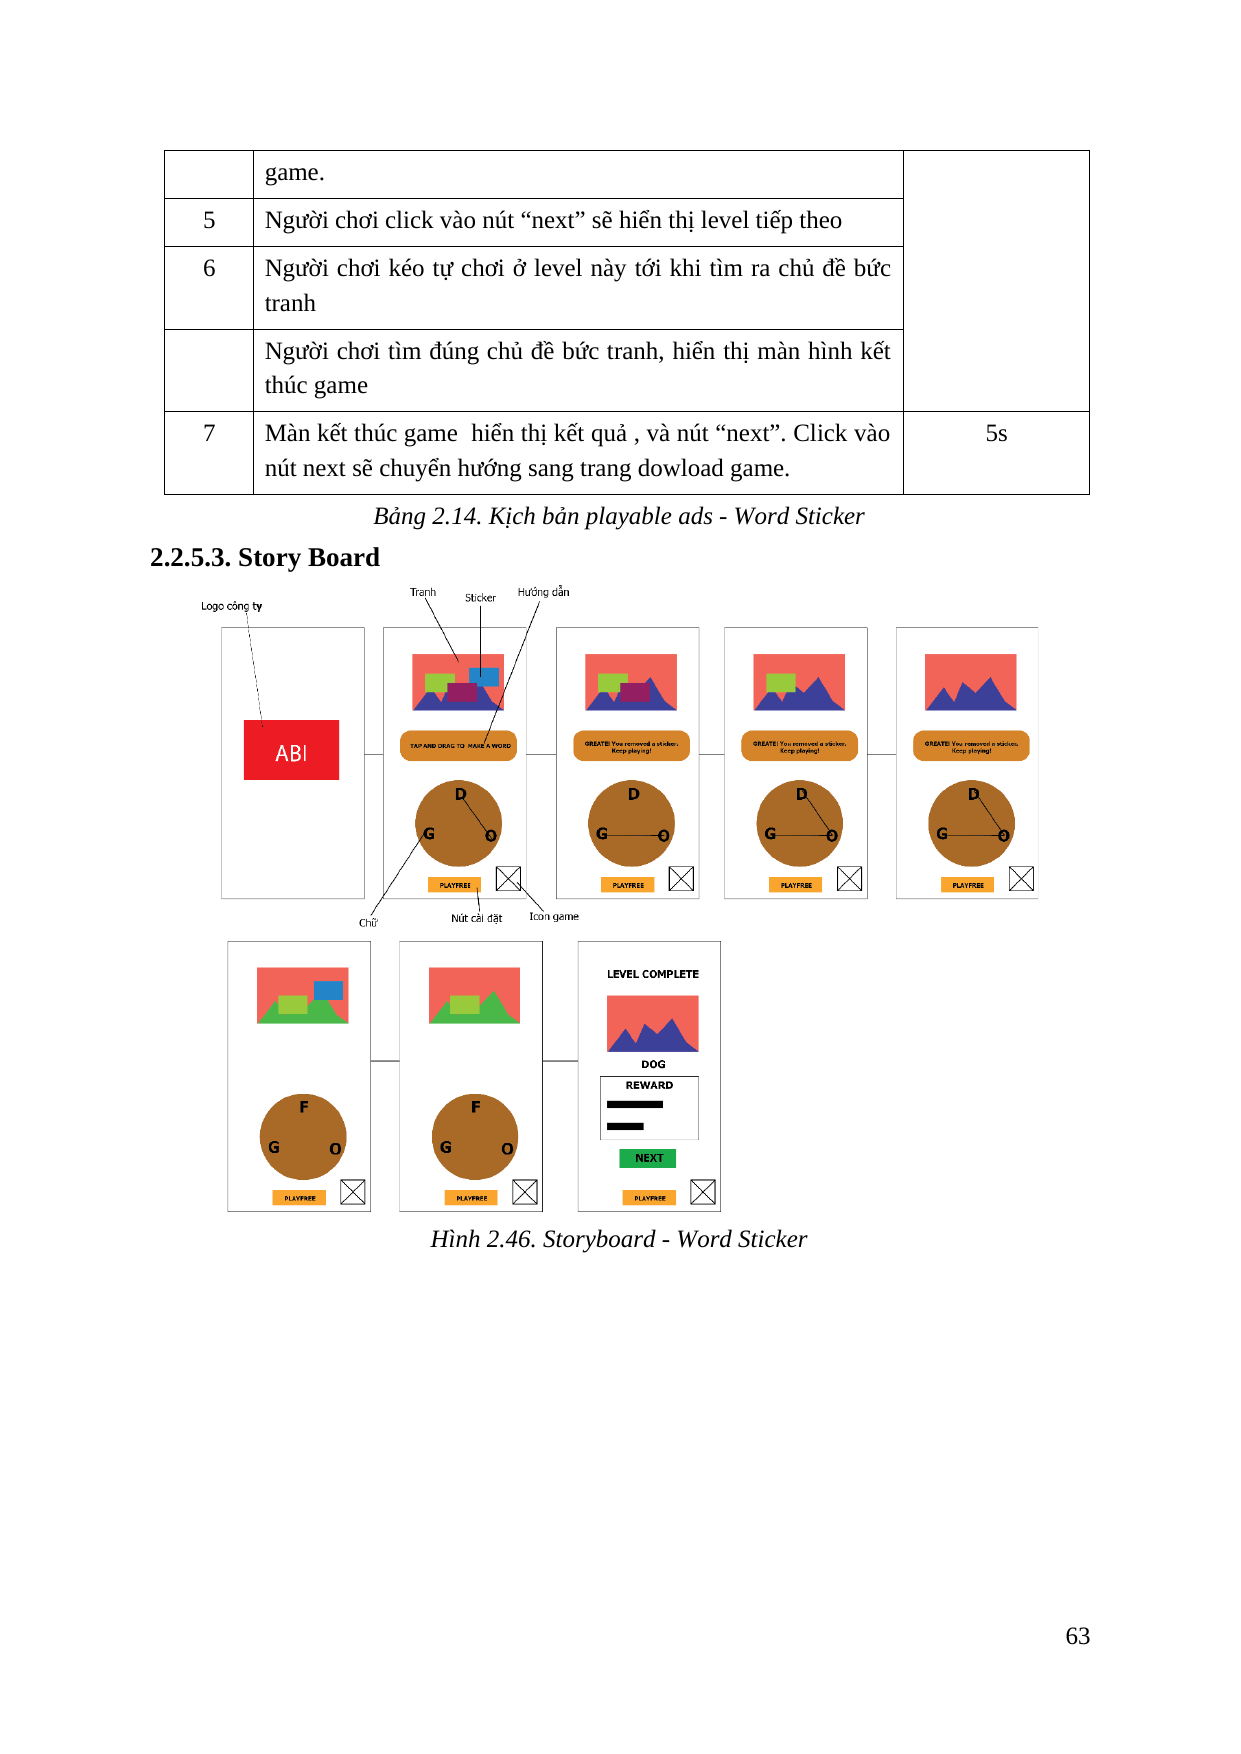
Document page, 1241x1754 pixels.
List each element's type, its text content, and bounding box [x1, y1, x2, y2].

table_cell Người chơi click vào nút “next” sẽ hiển thị level tiếp theo [254, 199, 903, 246]
table_cell Người chơi tìm đúng chủ đề bức tranh, hiển thị màn hình kết thúc game [254, 330, 903, 411]
table_cell Màn kết thúc game hiển thị kết quả , và nút “next”. Click vào nút next sẽ chuyển hướng sang trang dowload game. [254, 412, 903, 493]
table_cell [165, 330, 253, 411]
table_cell Người chơi kéo tự chơi ở level này tới khi tìm ra chủ đề bức tranh [254, 247, 903, 328]
text Bảng 2.14. Kịch bản playable ads - Word Sticker [150, 501, 1090, 529]
table_cell 4 [165, 151, 253, 198]
table_cell 5s [904, 412, 1089, 493]
picture [202, 585, 1039, 1212]
table_cell 6 [165, 247, 253, 328]
table_cell 5 [165, 199, 253, 246]
text Hình 2.46. Storyboard - Word Sticker [150, 1224, 1090, 1252]
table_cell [254, 151, 903, 198]
subtitle 2.2.5.3. Story Board [150, 542, 1090, 573]
table_cell 7 [165, 412, 253, 493]
